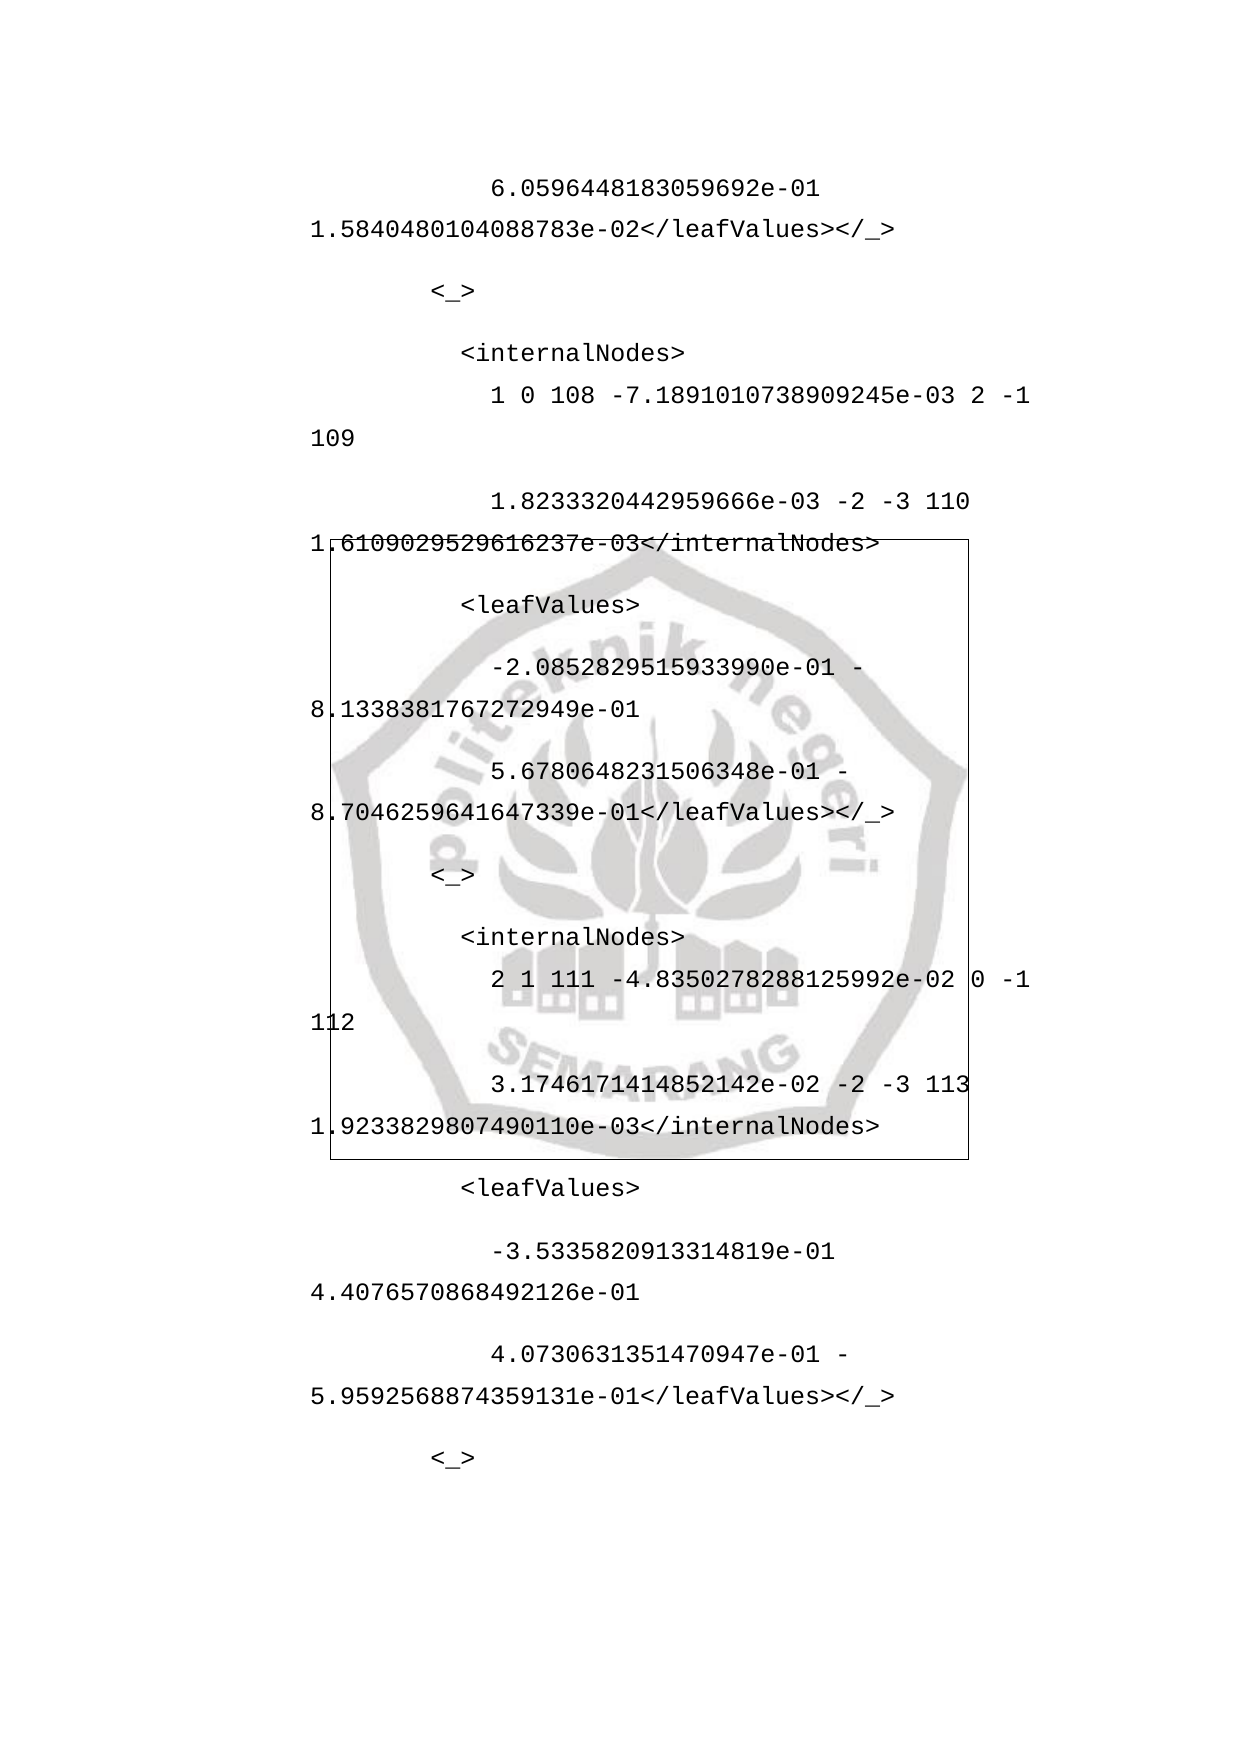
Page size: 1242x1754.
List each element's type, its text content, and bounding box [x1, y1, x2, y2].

text <leafValues> [460, 1176, 1067, 1204]
picture [331, 724, 968, 800]
text 1.8233320442959666e-03 -2 -3 110 [490, 489, 1067, 517]
text <_> [430, 279, 1067, 307]
text 1.9233829807490110e-03</internalNodes> [310, 1113, 1067, 1142]
text 5.6780648231506348e-01 - [490, 758, 1067, 787]
text <_> [430, 1446, 1067, 1474]
text 2 1 111 -4.8350278288125992e-02 0 -1 [490, 967, 1067, 995]
text 5.9592568874359131e-01</leafValues></_> [310, 1383, 1067, 1412]
text <internalNodes> [460, 925, 1067, 952]
picture [331, 1142, 968, 1159]
text 1.5840480104088783e-02</leafValues></_> [310, 217, 1067, 245]
text <leafValues> [460, 593, 1067, 621]
text 112 [175, 1009, 355, 1036]
text 1.6109029529616237e-03</internalNodes> [310, 530, 1067, 559]
text 8.7046259641647339e-01</leafValues></_> [310, 800, 1067, 828]
text -2.0852829515933990e-01 - [490, 655, 1067, 683]
picture [331, 828, 968, 1113]
text 109 [175, 426, 355, 453]
text -3.5335820913314819e-01 [490, 1238, 1067, 1267]
text 4.4076570868492126e-01 [310, 1279, 1067, 1308]
text <internalNodes> [460, 341, 1067, 368]
text 6.0596448183059692e-01 [490, 175, 1067, 204]
text 1 0 108 -7.1891010738909245e-03 2 -1 [490, 383, 1067, 411]
picture [331, 559, 968, 696]
text 8.1338381767272949e-01 [310, 696, 1067, 724]
text 3.1746171414852142e-02 -2 -3 113 [490, 1072, 1067, 1100]
text <_> [430, 862, 1067, 891]
text 4.0730631351470947e-01 - [490, 1342, 1067, 1370]
